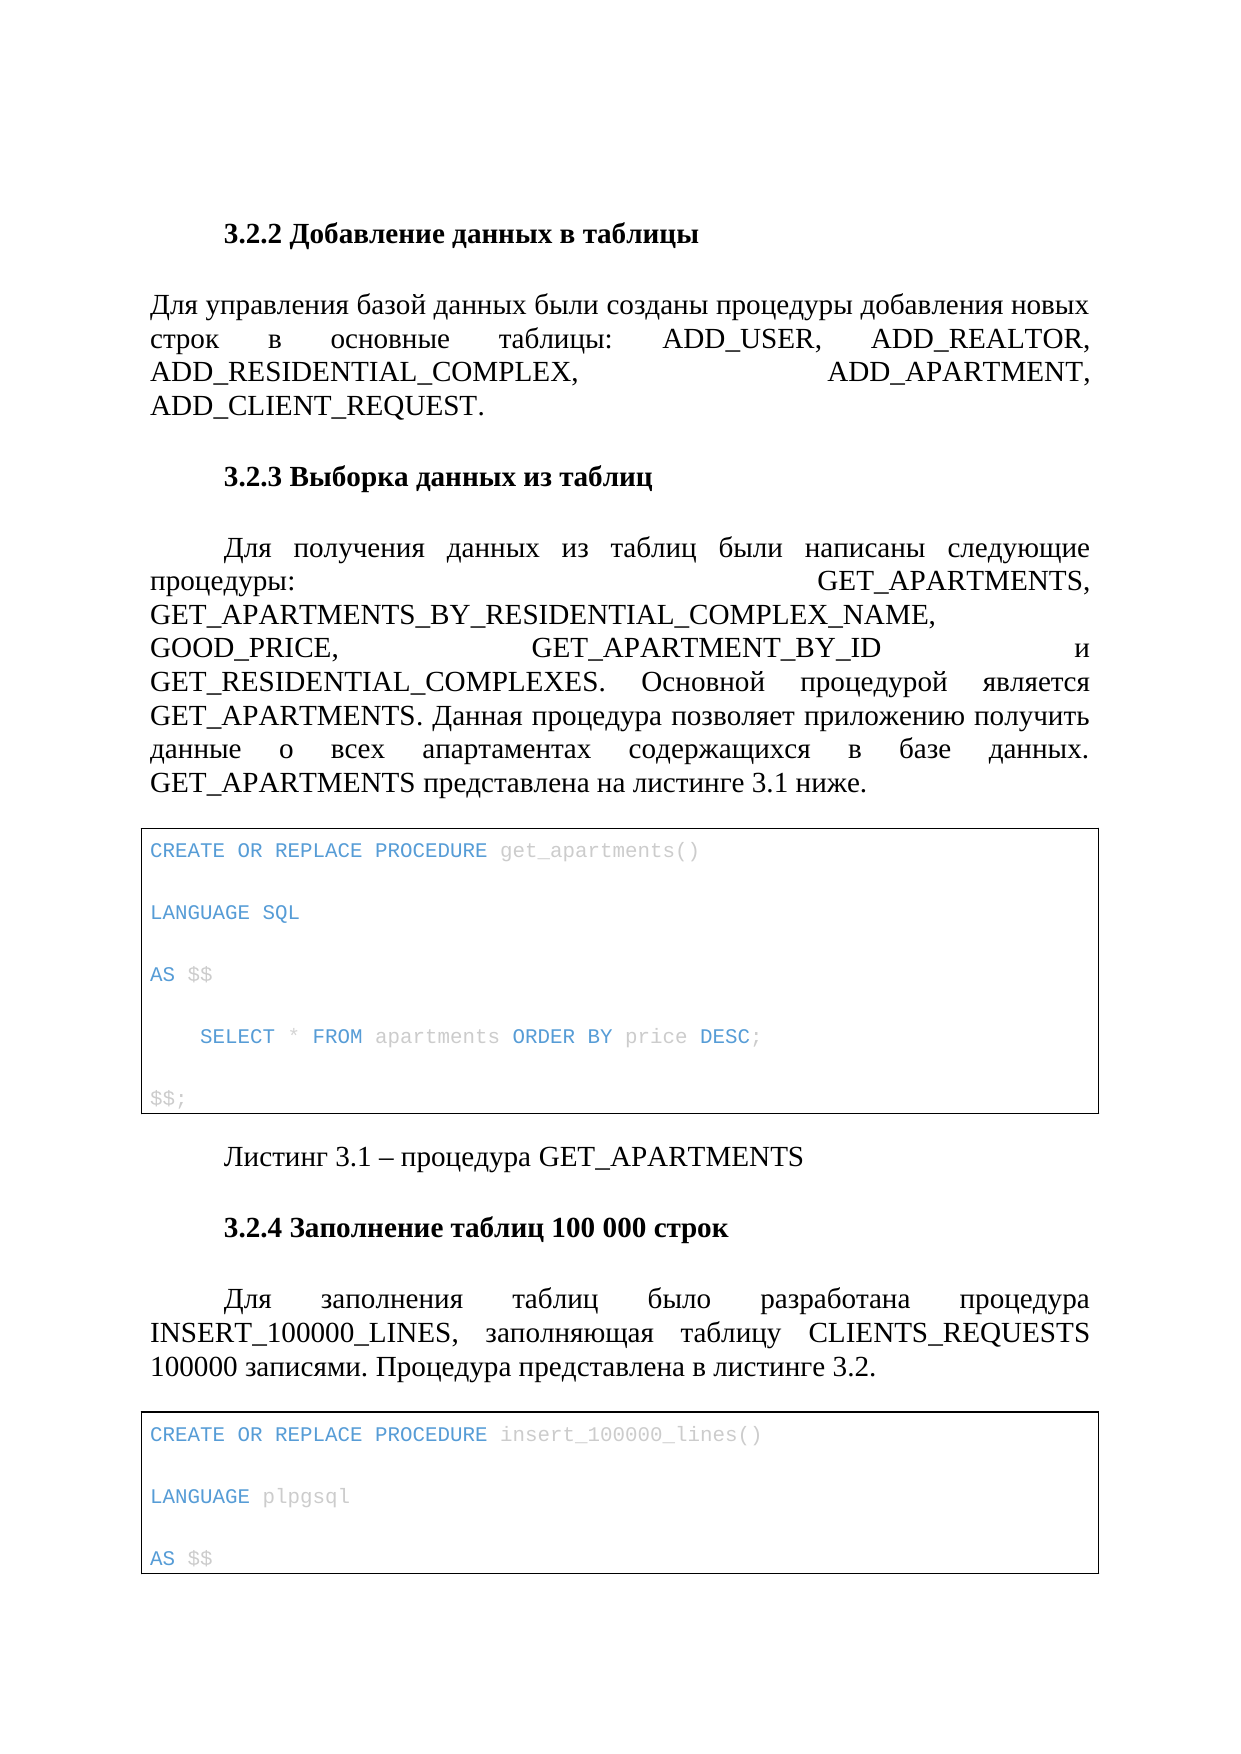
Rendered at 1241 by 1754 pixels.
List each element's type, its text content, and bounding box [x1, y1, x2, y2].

list Для получения данных из таблиц были написаны следующие процедуры: GET_APARTMENTS, GET_APARTMENTS_BY_RESIDENTIAL_COMPLEX_NAME, GOOD_PRICE, GET_APARTMENT_BY_ID и GET_RESIDENTIAL_COMPLEXES. Основной процедурой является GET_APARTMENTS. Данная процедура позволяет приложению получить данные о всех апартаментах содержащихся в базе данных. GET_APARTMENTS представлена на листинге 3.1 ниже. [150, 530, 1090, 798]
text CREATE OR REPLACE PROCEDURE get_apartments() [142, 829, 1098, 863]
text SELECT * FROM apartments ORDER BY price DESC; [142, 1013, 1098, 1049]
text LANGUAGE plpgsql [142, 1473, 1098, 1509]
list 3.2.4 Заполнение таблиц 100 000 строк [165, 1211, 1090, 1244]
text AS $$ [142, 951, 1098, 987]
list Для заполнения таблиц было разработана процедура INSERT_100000_LINES, заполняющая таблицу CLIENTS_REQUESTS 100000 записями. Процедура представлена в листинге 3.2. [150, 1282, 1090, 1382]
text LANGUAGE SQL [142, 889, 1098, 925]
list 3.2.2 Добавление данных в таблицы [150, 216, 1090, 250]
list 3.2.3 Выборка данных из таблиц [150, 459, 1090, 492]
text AS $$ [142, 1535, 1098, 1573]
list Листинг 3.1 – процедура GET_APARTMENTS [150, 1139, 1090, 1173]
list Для управления базой данных были созданы процедуры добавления новых строк в основные таблицы: ADD_USER, ADD_REALTOR, ADD_RESIDENTIAL_COMPLEX, ADD_APARTMENT, ADD_CLIENT_REQUEST. [150, 287, 1090, 421]
text $$; [142, 1075, 1098, 1113]
text CREATE OR REPLACE PROCEDURE insert_100000_lines() [142, 1413, 1098, 1447]
